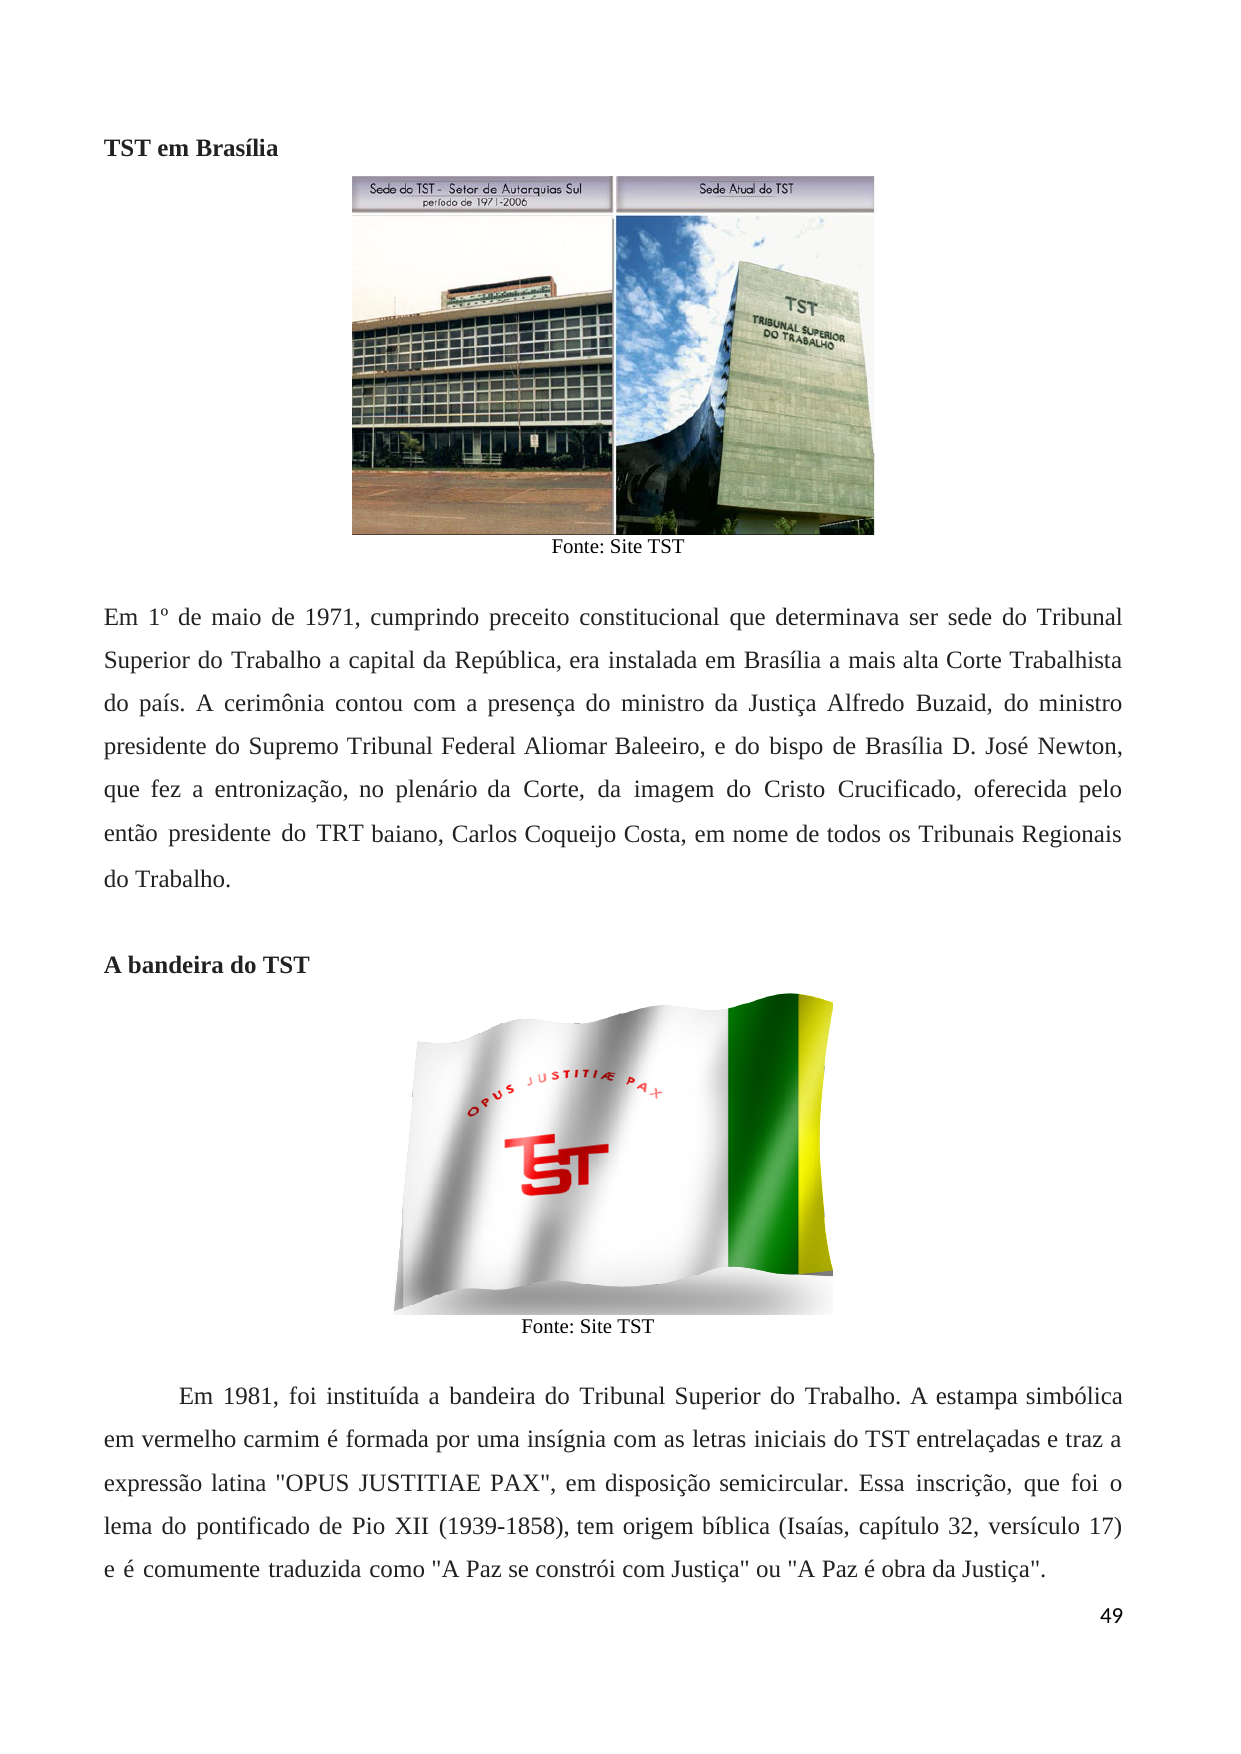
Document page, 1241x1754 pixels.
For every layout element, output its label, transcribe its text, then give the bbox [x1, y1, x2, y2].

text Em 1981, foi instituída a bandeira do Tribunal Superior do Trabalho. A estampa simbólica em vermelho carmim é formada por uma insígnia com as letras iniciais do TST entrelaçadas e traz a expressão latina "OPUS JUSTITIAE PAX", em disposição semicircular. Essa inscrição, que foi o lema do pontificado de Pio XII (1939-1858), tem origem bíblica (Isaías, capítulo 32, versículo 17) e é comumente traduzida como "A Paz se constrói com Justiça" ou "A Paz é obra da Justiça". [103, 1381, 1123, 1583]
picture [393, 993, 833, 1315]
text Em 1º de maio de 1971, cumprindo preceito constitucional que determinava ser sede do Tribunal Superior do Trabalho a capital da República, era instalada em Brasília a mais alta Corte Trabalhista do país. A cerimônia contou com a presença do ministro da Justiça Alfredo Buzaid, do ministro presidente do Supremo Tribunal Federal Aliomar Baleeiro, e do bispo de Brasília D. José Newton, que fez a entronização, no plenário da Corte, da imagem do Cristo Crucificado, oferecida pelo então presidente do TRT baiano, Carlos Coqueijo Costa, em nome de todos os Tribunais Regionais do Trabalho. [103, 602, 1123, 892]
picture [352, 176, 875, 535]
text Fonte: Site TST [253, 1314, 1123, 1338]
text TST em Brasília [103, 133, 1123, 162]
text Fonte: Site TST [103, 534, 1123, 558]
text A bandeira do TST [103, 951, 1123, 979]
